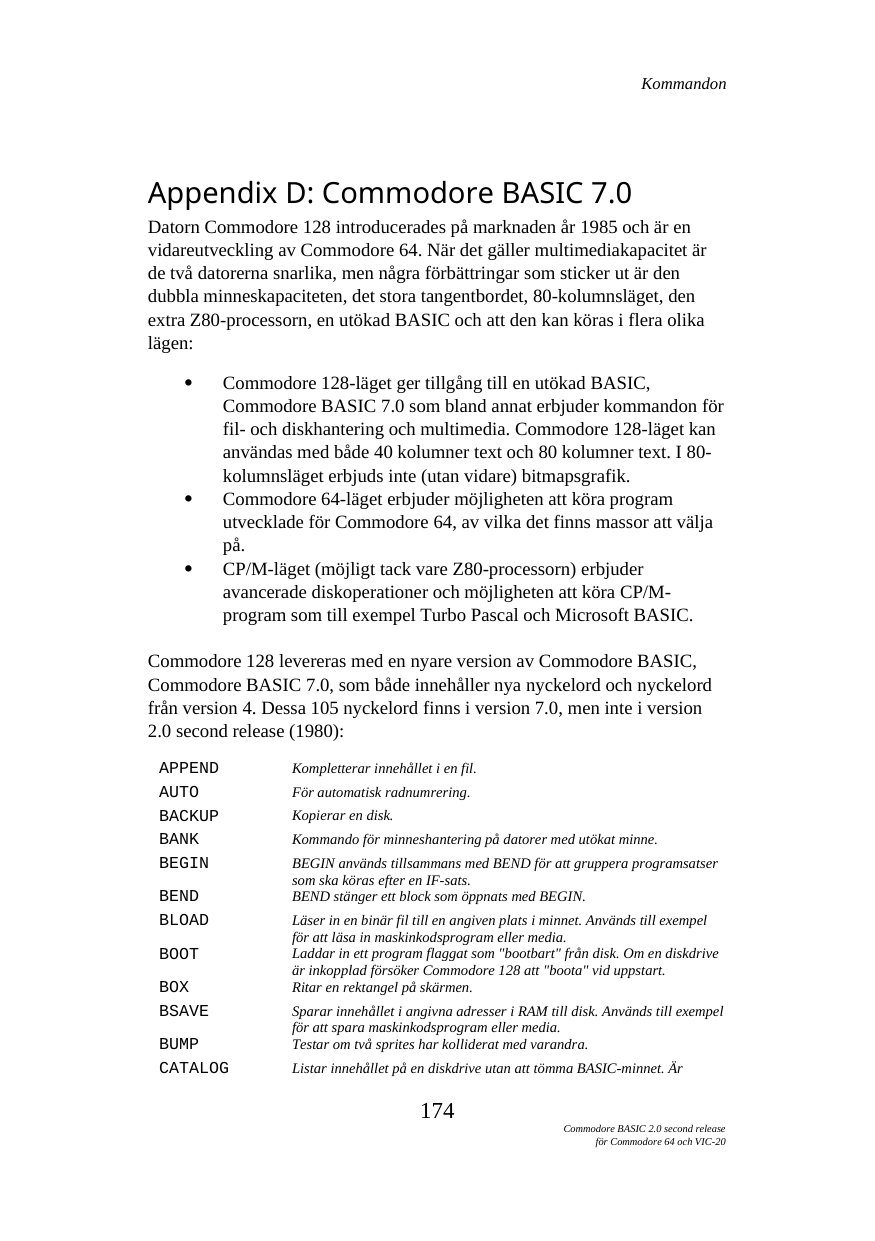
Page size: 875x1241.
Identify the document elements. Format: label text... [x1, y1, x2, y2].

table_cell För automatisk radnumrering. [281, 784, 738, 807]
table_cell BANK [148, 831, 281, 854]
table_header Kompletterar innehållet i en fil. [281, 760, 738, 783]
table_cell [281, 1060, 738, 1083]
table_cell Ritar en rektangel på skärmen. [281, 979, 738, 1002]
table_cell BEND stänger ett block som öppnats med BEGIN. [281, 888, 738, 912]
table_cell BEGIN används tillsammans med BEND för att gruppera programsatser som ska köras efter en IF-sats. [281, 855, 738, 888]
subtitle Appendix D: Commodore BASIC 7.0 [148, 173, 726, 212]
list CP/M-läget (möjligt tack vare Z80-processorn) erbjuder avancerade diskoperationer och möjligheten att köra CP/M-program som till exempel Turbo Pascal och Microsoft BASIC. [185, 557, 726, 625]
list Commodore 64-läget erbjuder möjligheten att köra program utvecklade för Commodore 64, av vilka det finns massor att välja på. [185, 488, 726, 556]
table_header APPEND [148, 760, 281, 783]
text Datorn Commodore 128 introducerades på marknaden år 1985 och är en vidareutveckling av Commodore 64. När det gäller multimediakapacitet är de två datorerna snarlika, men några förbättringar som sticker ut är den dubbla minneskapaciteten, det stora tangentbordet, 80-kolumnsläget, den extra Z80-processorn, en utökad BASIC och att den kan köras i flera olika lägen: [148, 216, 726, 353]
table_cell BSAVE [148, 1003, 281, 1036]
table_cell BUMP [148, 1036, 281, 1059]
table_cell BACKUP [148, 807, 281, 831]
text Commodore 128 levereras med en nyare version av Commodore BASIC, Commodore BASIC 7.0, som både innehåller nya nyckelord och nyckelord från version 4. Dessa 105 nyckelord finns i version 7.0, men inte i version 2.0 second release (1980): [148, 627, 726, 742]
table_cell Läser in en binär fil till en angiven plats i minnet. Används till exempel för att läsa in maskinkodsprogram eller media. [281, 912, 738, 945]
table_cell Testar om två sprites har kolliderat med varandra. [281, 1036, 738, 1059]
table_cell Sparar innehållet i angivna adresser i RAM till disk. Används till exempel för att spara maskinkodsprogram eller media. [281, 1003, 738, 1036]
list Commodore 128-läget ger tillgång till en utökad BASIC, Commodore BASIC 7.0 som bland annat erbjuder kommandon för fil- och diskhantering och multimedia. Commodore 128-läget kan användas med både 40 kolumner text och 80 kolumner text. I 80-kolumnsläget erbjuds inte (utan vidare) bitmapsgrafik. [185, 372, 726, 486]
table_cell BEND [148, 888, 281, 912]
table_cell BOOT [148, 945, 281, 979]
table_cell Kommando för minneshantering på datorer med utökat minne. [281, 831, 738, 854]
table_cell AUTO [148, 784, 281, 807]
table_cell BEGIN [148, 855, 281, 888]
table_cell Kopierar en disk. [281, 807, 738, 831]
table_cell BOX [148, 979, 281, 1002]
table_cell BLOAD [148, 912, 281, 945]
table_cell Laddar in ett program flaggat som "bootbart" från disk. Om en diskdrive är inkopplad försöker Commodore 128 att "boota" vid uppstart. [281, 945, 738, 979]
table_cell CATALOG [148, 1060, 281, 1083]
